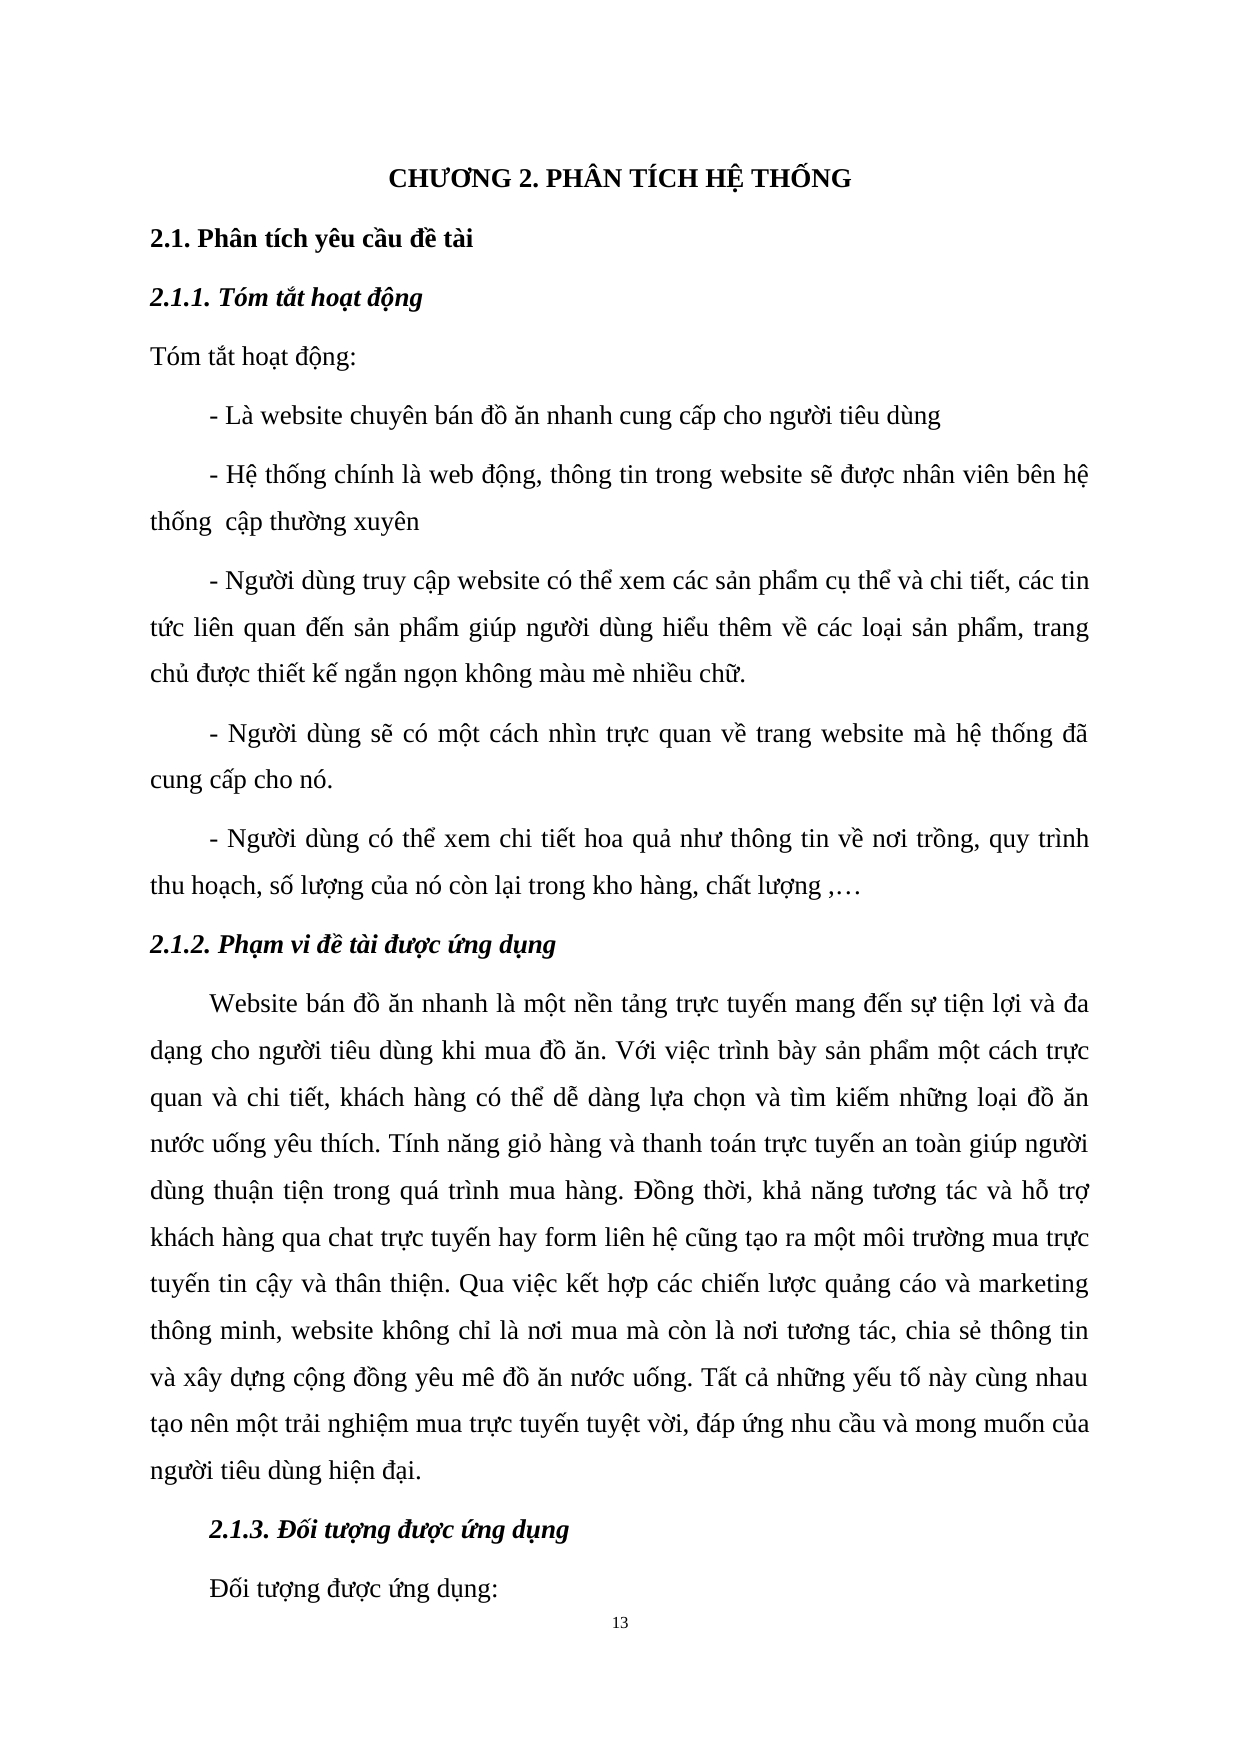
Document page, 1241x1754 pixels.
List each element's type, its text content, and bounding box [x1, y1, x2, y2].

text 2.1.2. Phạm vi đề tài được ứng dụng [150, 928, 1090, 959]
text - Hệ thống chính là web động, thông tin trong website sẽ được nhân viên bên hệ thống cập thường xuyên [150, 458, 1090, 536]
text 2.1. Phân tích yêu cầu đề tài [150, 222, 1090, 253]
text Website bán đồ ăn nhanh là một nền tảng trực tuyến mang đến sự tiện lợi và đa dạng cho người tiêu dùng khi mua đồ ăn. Với việc trình bày sản phẩm một cách trực quan và chi tiết, khách hàng có thể dễ dàng lựa chọn và tìm kiếm những loại đồ ăn nước uống yêu thích. Tính năng giỏ hàng và thanh toán trực tuyến an toàn giúp người dùng thuận tiện trong quá trình mua hàng. Đồng thời, khả năng tương tác và hỗ trợ khách hàng qua chat trực tuyến hay form liên hệ cũng tạo ra một môi trường mua trực tuyến tin cậy và thân thiện. Qua việc kết hợp các chiến lược quảng cáo và marketing thông minh, website không chỉ là nơi mua mà còn là nơi tương tác, chia sẻ thông tin và xây dựng cộng đồng yêu mê đồ ăn nước uống. Tất cả những yếu tố này cùng nhau tạo nên một trải nghiệm mua trực tuyến tuyệt vời, đáp ứng nhu cầu và mong muốn của người tiêu dùng hiện đại. [150, 987, 1090, 1485]
text - Là website chuyên bán đồ ăn nhanh cung cấp cho người tiêu dùng [150, 399, 1090, 430]
text 2.1.3. Đối tượng được ứng dụng [150, 1513, 1090, 1544]
text 2.1.1. Tóm tắt hoạt động [150, 281, 1090, 312]
text Đối tượng được ứng dụng: [150, 1572, 1090, 1604]
text CHƯƠNG 2. PHÂN TÍCH HỆ THỐNG [150, 162, 1090, 194]
text - Người dùng truy cập website có thể xem các sản phẩm cụ thể và chi tiết, các tin tức liên quan đến sản phẩm giúp người dùng hiểu thêm về các loại sản phẩm, trang chủ được thiết kế ngắn ngọn không màu mè nhiều chữ. [150, 564, 1090, 689]
text - Người dùng sẽ có một cách nhìn trực quan về trang website mà hệ thống đã cung cấp cho nó. [150, 717, 1090, 794]
text Tóm tắt hoạt động: [150, 340, 1090, 371]
text - Người dùng có thể xem chi tiết hoa quả như thông tin về nơi trồng, quy trình thu hoạch, số lượng của nó còn lại trong kho hàng, chất lượng ,… [150, 822, 1090, 900]
